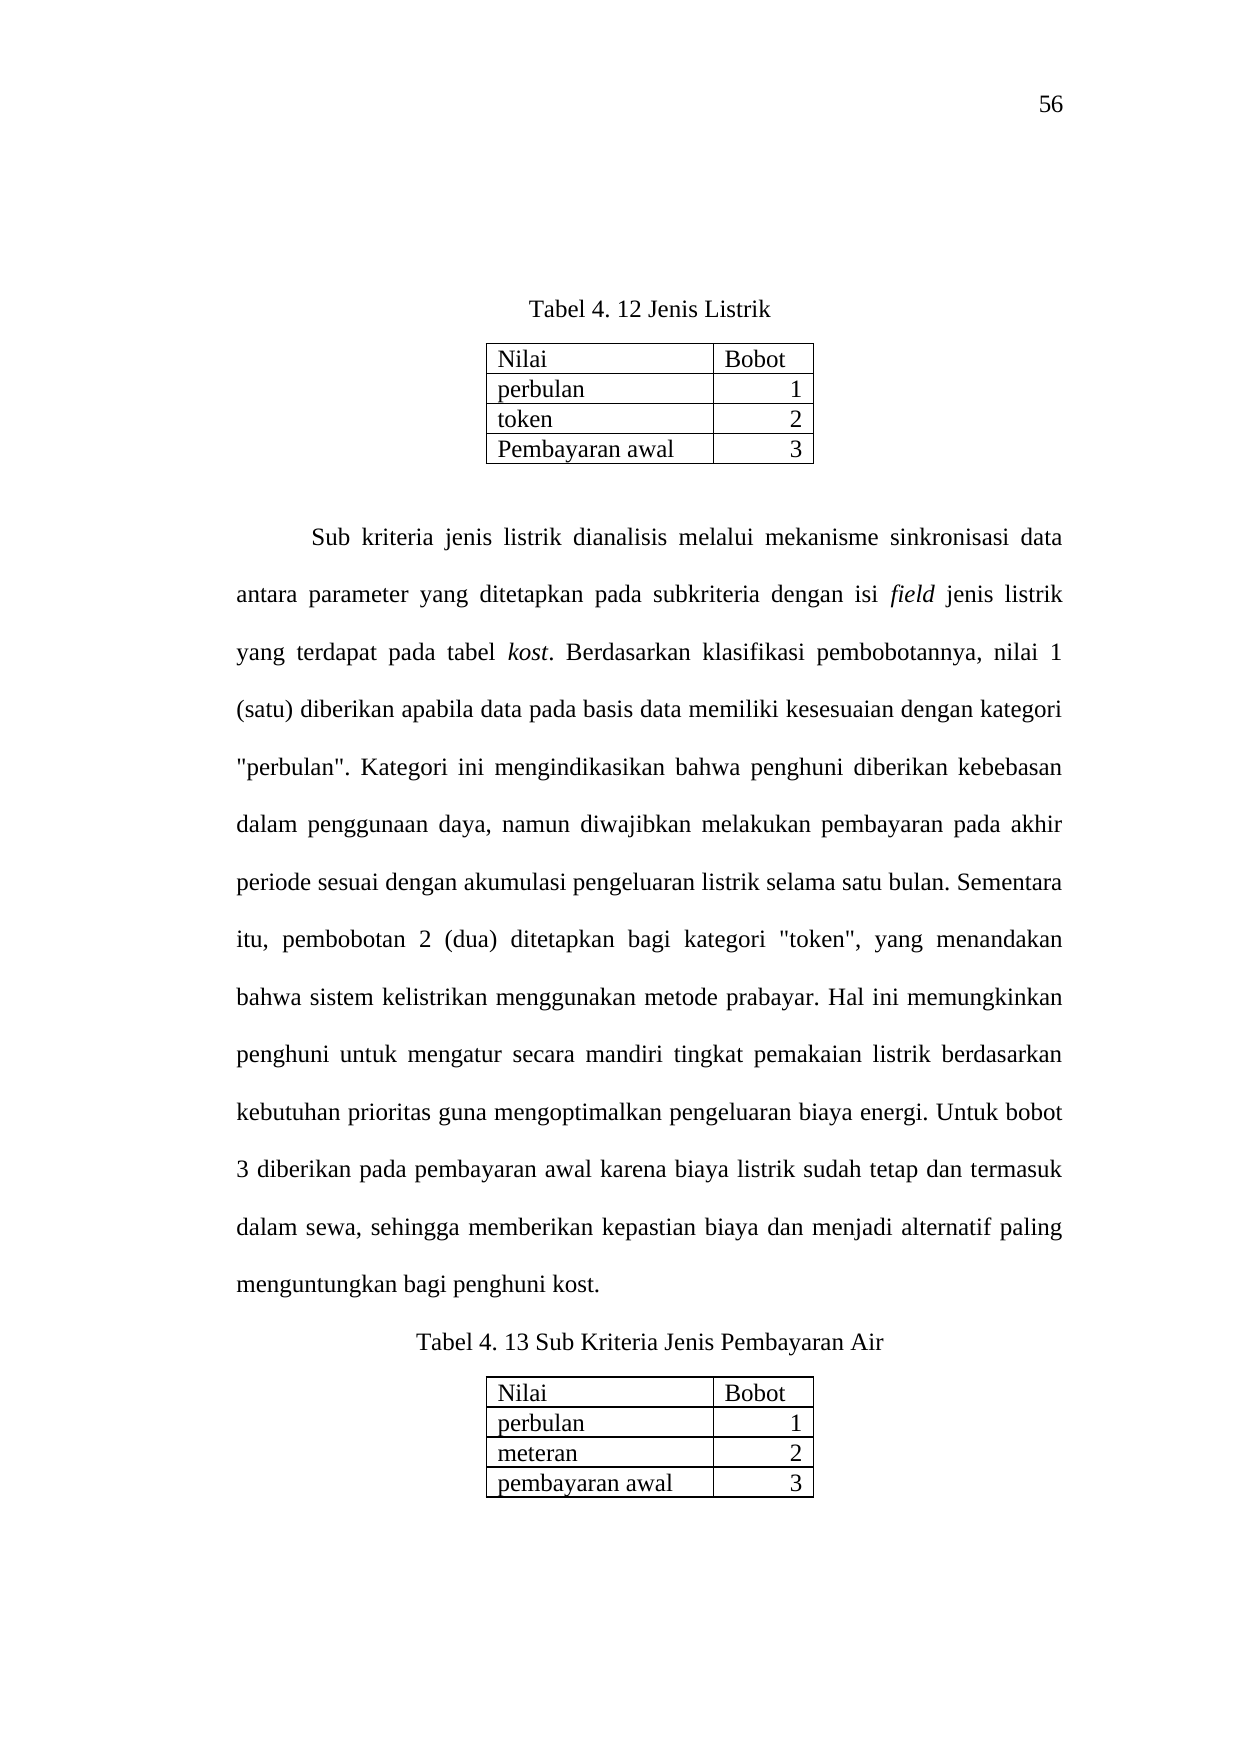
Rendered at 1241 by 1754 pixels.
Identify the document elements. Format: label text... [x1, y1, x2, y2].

table_cell 3 [714, 1468, 813, 1496]
table_cell perbulan [487, 374, 713, 403]
table_header Nilai [487, 344, 713, 373]
table_cell 2 [714, 404, 813, 433]
table_cell perbulan [487, 1408, 713, 1436]
table_cell pembayaran awal [487, 1468, 713, 1496]
table_header Bobot [714, 1378, 813, 1406]
text Tabel 4. 12 Jenis Listrik [236, 294, 1063, 322]
table_cell meteran [487, 1438, 713, 1466]
table_cell token [487, 404, 713, 433]
text Sub kriteria jenis listrik dianalisis melalui mekanisme sinkronisasi data antara parameter yang ditetapkan pada subkriteria dengan isi field jenis listrik yang terdapat pada tabel kost. Berdasarkan klasifikasi pembobotannya, nilai 1 (satu) diberikan apabila data pada basis data memiliki kesesuaian dengan kategori "perbulan". Kategori ini mengindikasikan bahwa penghuni diberikan kebebasan dalam penggunaan daya, namun diwajibkan melakukan pembayaran pada akhir periode sesuai dengan akumulasi pengeluaran listrik selama satu bulan. Sementara itu, pembobotan 2 (dua) ditetapkan bagi kategori "token", yang menandakan bahwa sistem kelistrikan menggunakan metode prabayar. Hal ini memungkinkan penghuni untuk mengatur secara mandiri tingkat pemakaian listrik berdasarkan kebutuhan prioritas guna mengoptimalkan pengeluaran biaya energi. Untuk bobot 3 diberikan pada pembayaran awal karena biaya listrik sudah tetap dan termasuk dalam sewa, sehingga memberikan kepastian biaya dan menjadi alternatif paling menguntungkan bagi penghuni kost. [236, 522, 1063, 1298]
table_header Nilai [487, 1378, 713, 1406]
table_cell 2 [714, 1438, 813, 1466]
table_header Bobot [714, 344, 813, 373]
table_cell 1 [714, 374, 813, 403]
table_cell 1 [714, 1408, 813, 1436]
table_cell 3 [714, 434, 813, 463]
table_cell Pembayaran awal [487, 434, 713, 463]
text Tabel 4. 13 Sub Kriteria Jenis Pembayaran Air [236, 1327, 1063, 1356]
